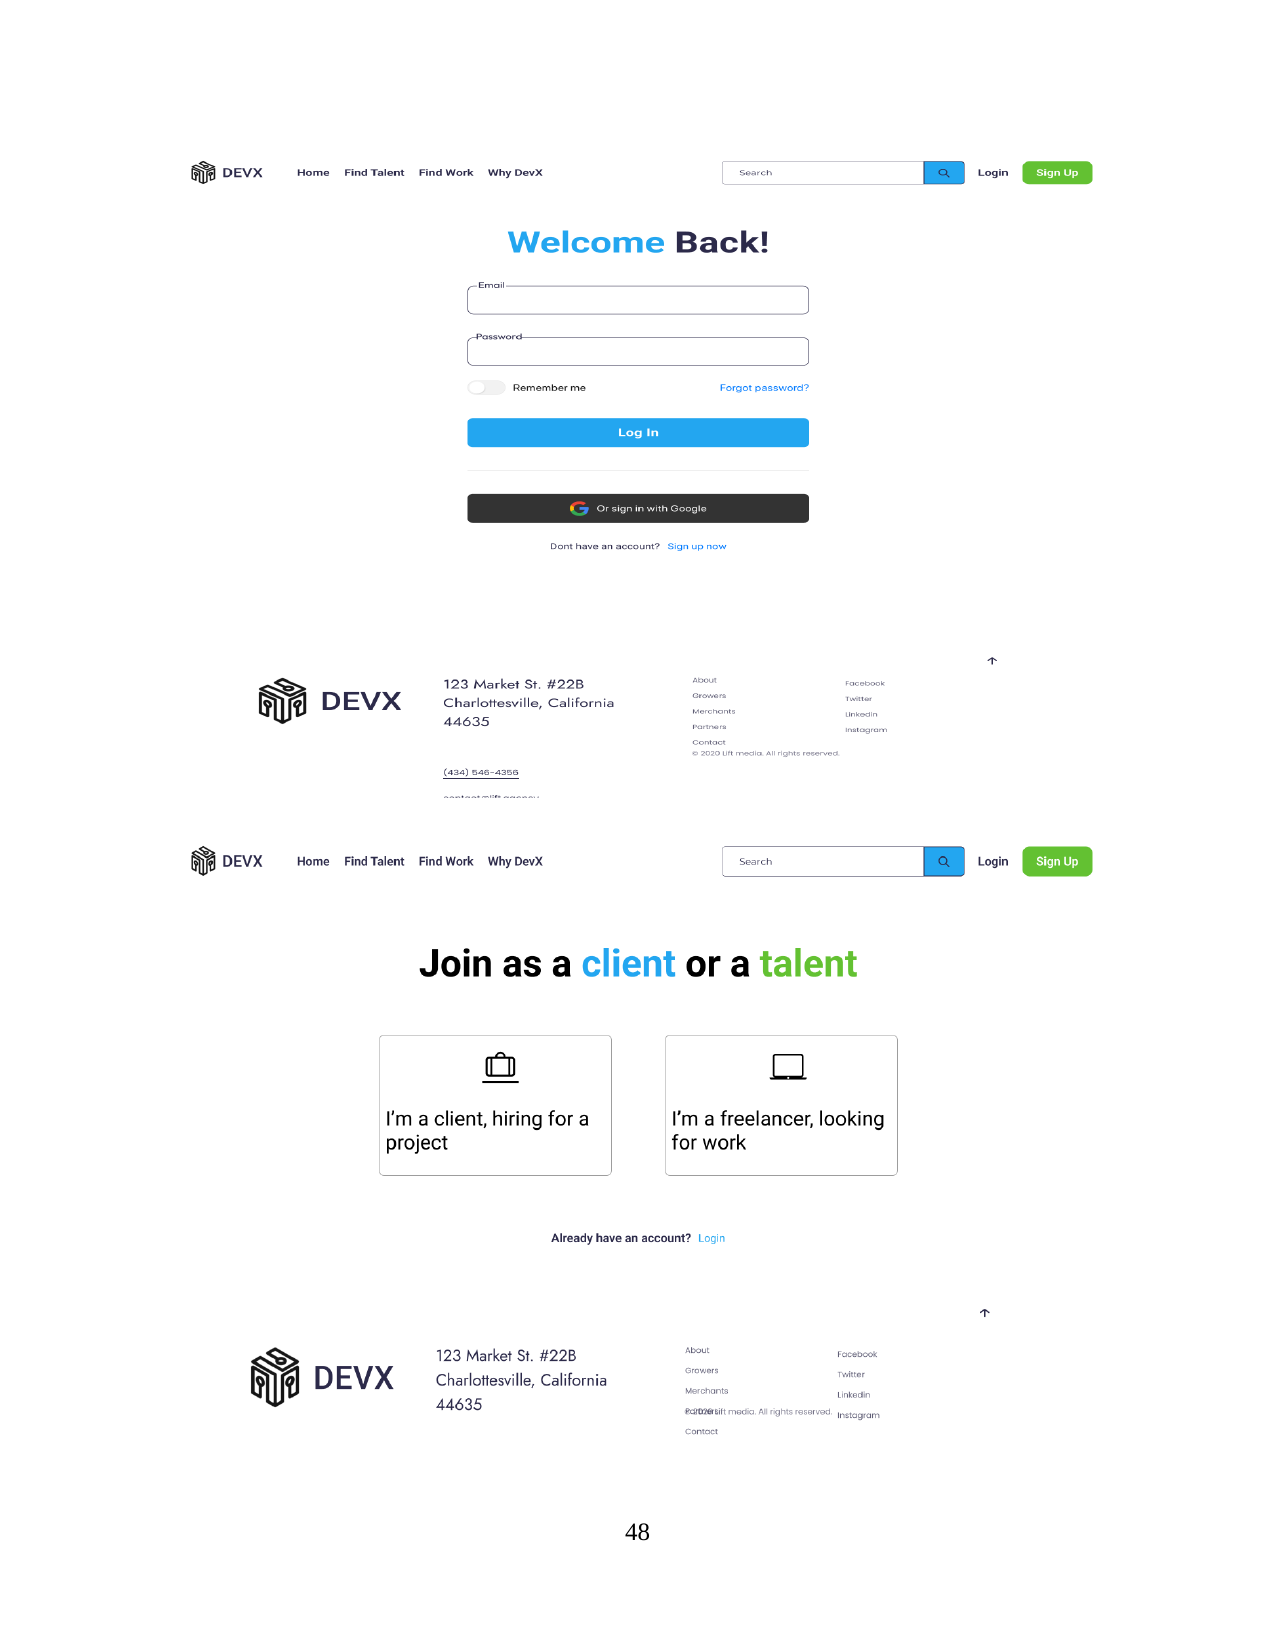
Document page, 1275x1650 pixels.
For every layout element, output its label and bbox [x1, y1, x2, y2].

picture [150, 150, 1125, 834]
picture [150, 837, 1125, 1499]
